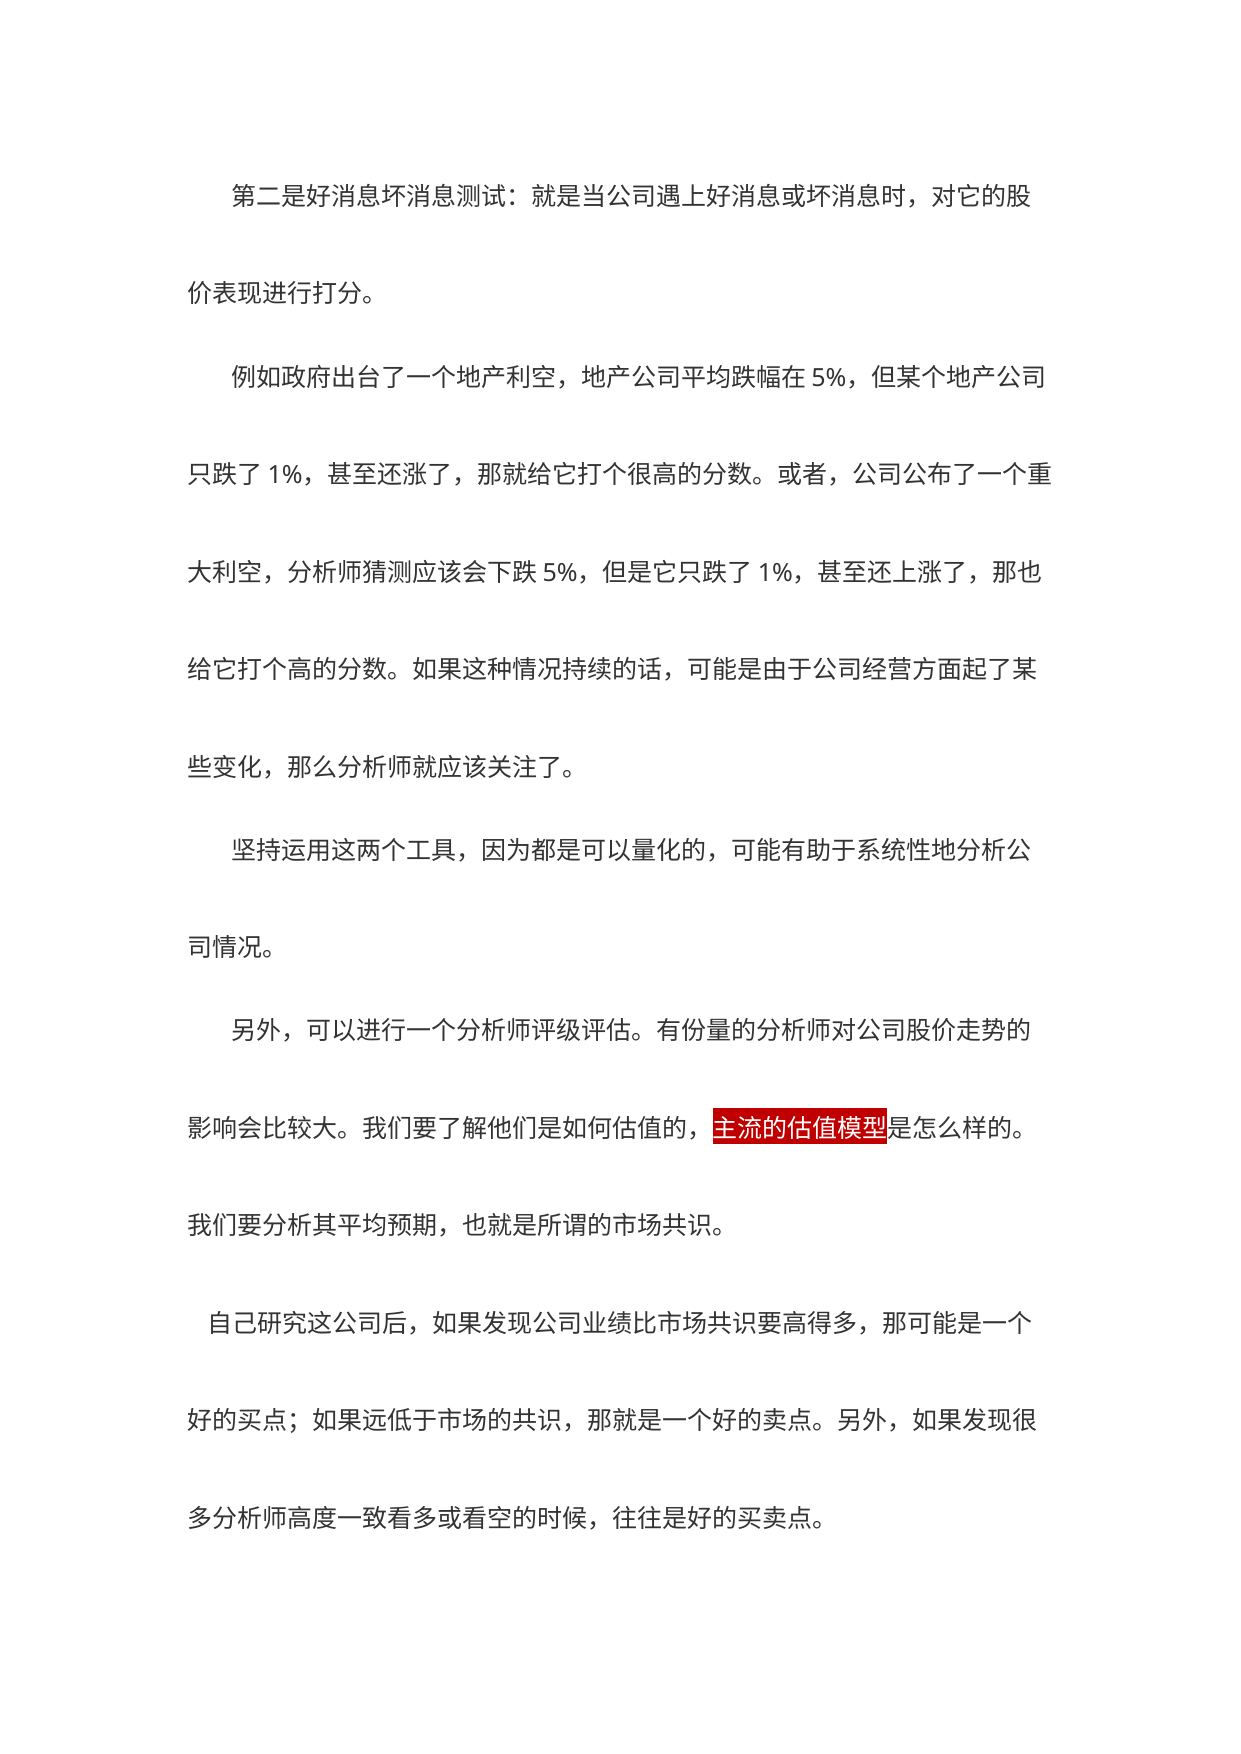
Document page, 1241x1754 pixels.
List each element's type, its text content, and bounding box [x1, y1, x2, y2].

text 例如政府出台了一个地产利空，地产公司平均跌幅在5%，但某个地产公司只跌了1%，甚至还涨了，那就给它打个很高的分数。或者，公司公布了一个重大利空，分析师猜测应该会下跌5%，但是它只跌了1%，甚至还上涨了，那也给它打个高的分数。如果这种情况持续的话，可能是由于公司经营方面起了某些变化，那么分析师就应该关注了。 [187, 343, 1053, 798]
text 另外，可以进行一个分析师评级评估。有份量的分析师对公司股价走势的影响会比较大。我们要了解他们是如何估值的，主流的估值模型是怎么样的。我们要分析其平均预期，也就是所谓的市场共识。 自己研究这公司后，如果发现公司业绩比市场共识要高得多，那可能是一个好的买点；如果远低于市场的共识，那就是一个好的卖点。另外，如果发现很多分析师高度一致看多或看空的时候，往往是好的买卖点。 [187, 996, 1053, 1549]
text 坚持运用这两个工具，因为都是可以量化的，可能有助于系统性地分析公司情况。 [187, 816, 1053, 978]
text 第二是好消息坏消息测试：就是当公司遇上好消息或坏消息时，对它的股价表现进行打分。 [187, 162, 1053, 324]
